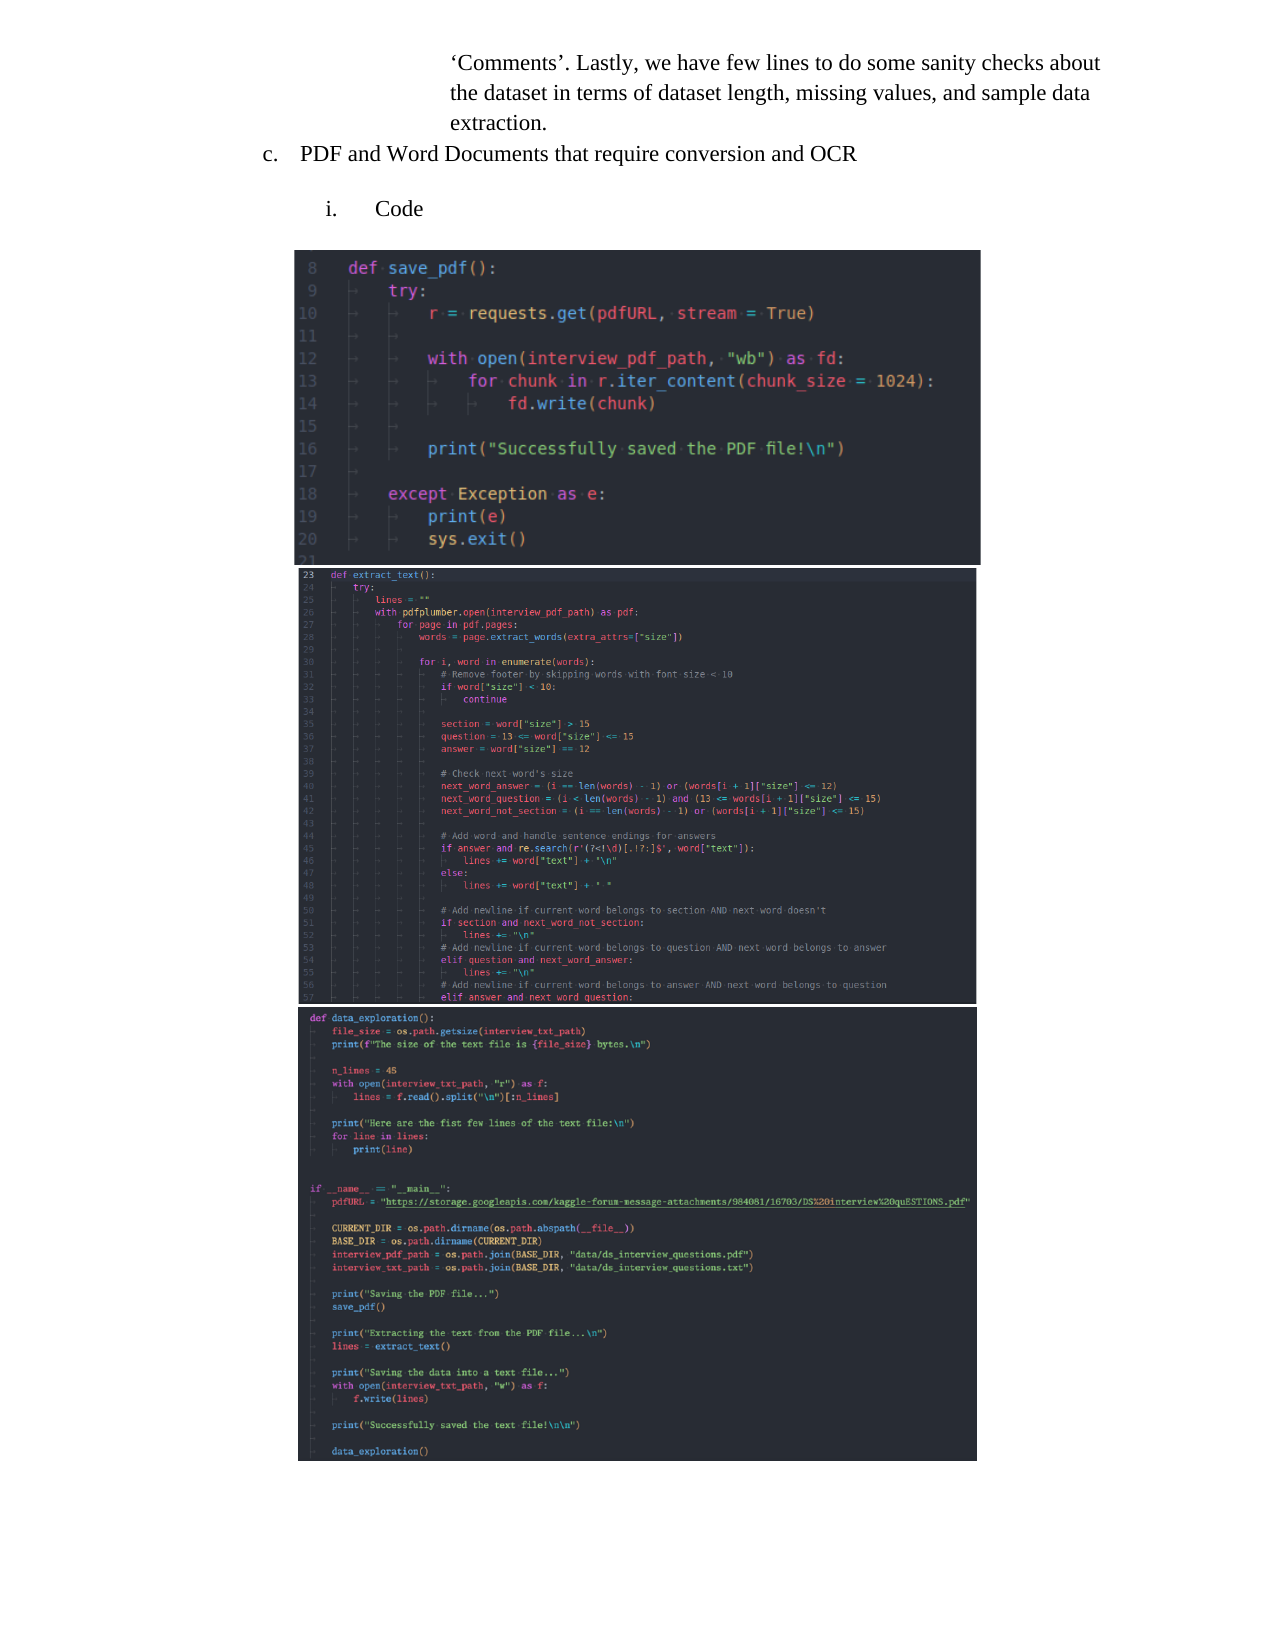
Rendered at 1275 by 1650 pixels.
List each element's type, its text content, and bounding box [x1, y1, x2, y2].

picture [298, 1007, 977, 1461]
picture [294, 250, 981, 565]
picture [298, 568, 977, 1004]
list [412, 49, 1125, 136]
list PDF and Word Documents that require conversion and OCR [262, 139, 1125, 166]
list Code [337, 195, 1125, 221]
